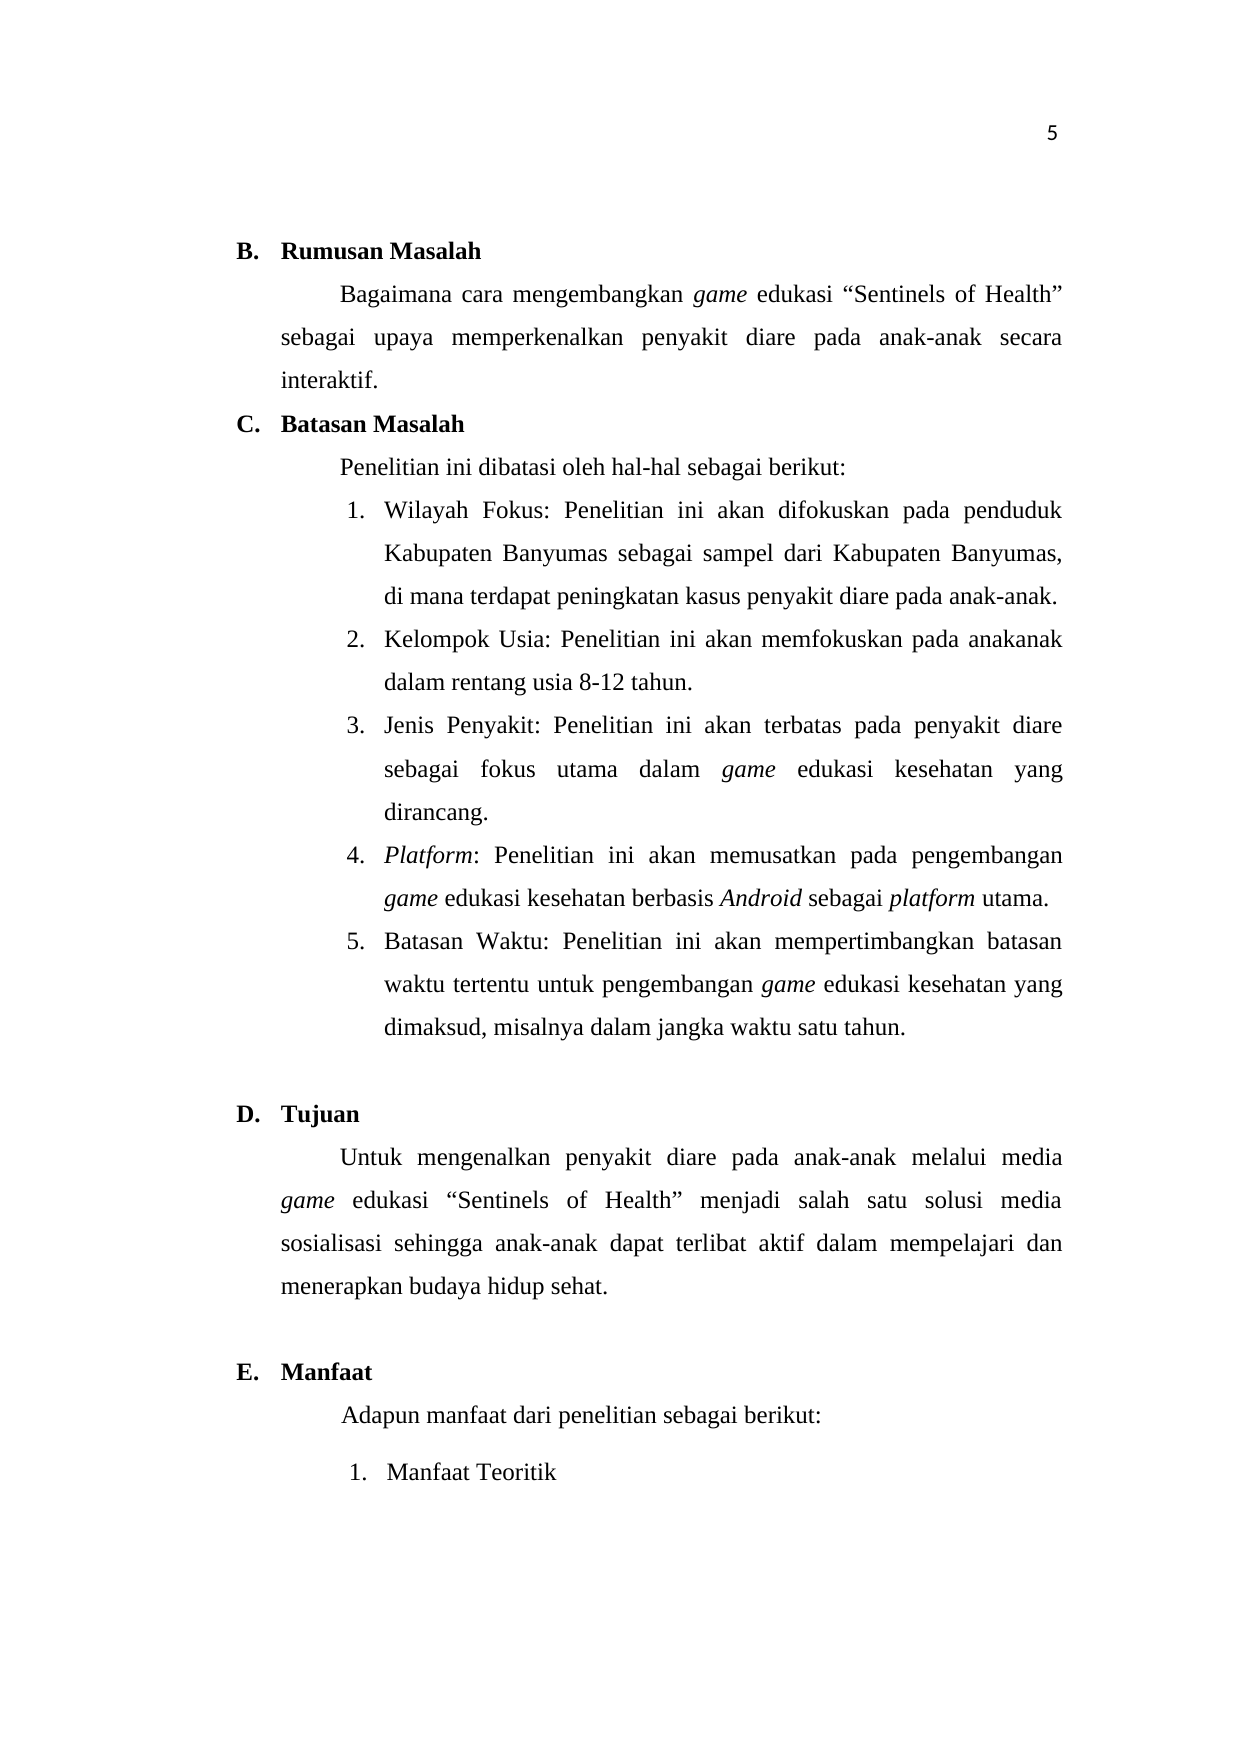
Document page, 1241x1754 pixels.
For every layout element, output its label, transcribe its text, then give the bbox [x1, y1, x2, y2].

subtitle Tujuan [236, 1099, 1063, 1127]
text Adapun manfaat dari penelitian sebagai berikut: [341, 1401, 1063, 1429]
list Kelompok Usia: Penelitian ini akan memfokuskan pada anakanak dalam rentang usia 8-12 tahun. [346, 624, 1063, 696]
subtitle Manfaat [236, 1357, 1063, 1386]
list Manfaat Teoritik [349, 1457, 1063, 1486]
list Platform: Penelitian ini akan memusatkan pada pengembangan game edukasi kesehatan berbasis Android sebagai platform utama. [346, 840, 1063, 912]
text Penelitian ini dibatasi oleh hal-hal sebagai berikut: [281, 452, 1063, 481]
subtitle Rumusan Masalah [236, 236, 1063, 265]
list Jenis Penyakit: Penelitian ini akan terbatas pada penyakit diare sebagai fokus utama dalam game edukasi kesehatan yang dirancang. [346, 711, 1063, 826]
list Wilayah Fokus: Penelitian ini akan difokuskan pada penduduk Kabupaten Banyumas sebagai sampel dari Kabupaten Banyumas, di mana terdapat peningkatan kasus penyakit diare pada anak-anak. [346, 495, 1063, 610]
text Untuk mengenalkan penyakit diare pada anak-anak melalui media game edukasi “Sentinels of Health” menjadi salah satu solusi media sosialisasi sehingga anak-anak dapat terlibat aktif dalam mempelajari dan menerapkan budaya hidup sehat. [281, 1142, 1063, 1300]
subtitle Batasan Masalah [236, 409, 1063, 437]
list Batasan Waktu: Penelitian ini akan mempertimbangkan batasan waktu tertentu untuk pengembangan game edukasi kesehatan yang dimaksud, misalnya dalam jangka waktu satu tahun. [346, 926, 1063, 1041]
text Bagaimana cara mengembangkan game edukasi “Sentinels of Health” sebagai upaya memperkenalkan penyakit diare pada anak-anak secara interaktif. [281, 279, 1063, 394]
